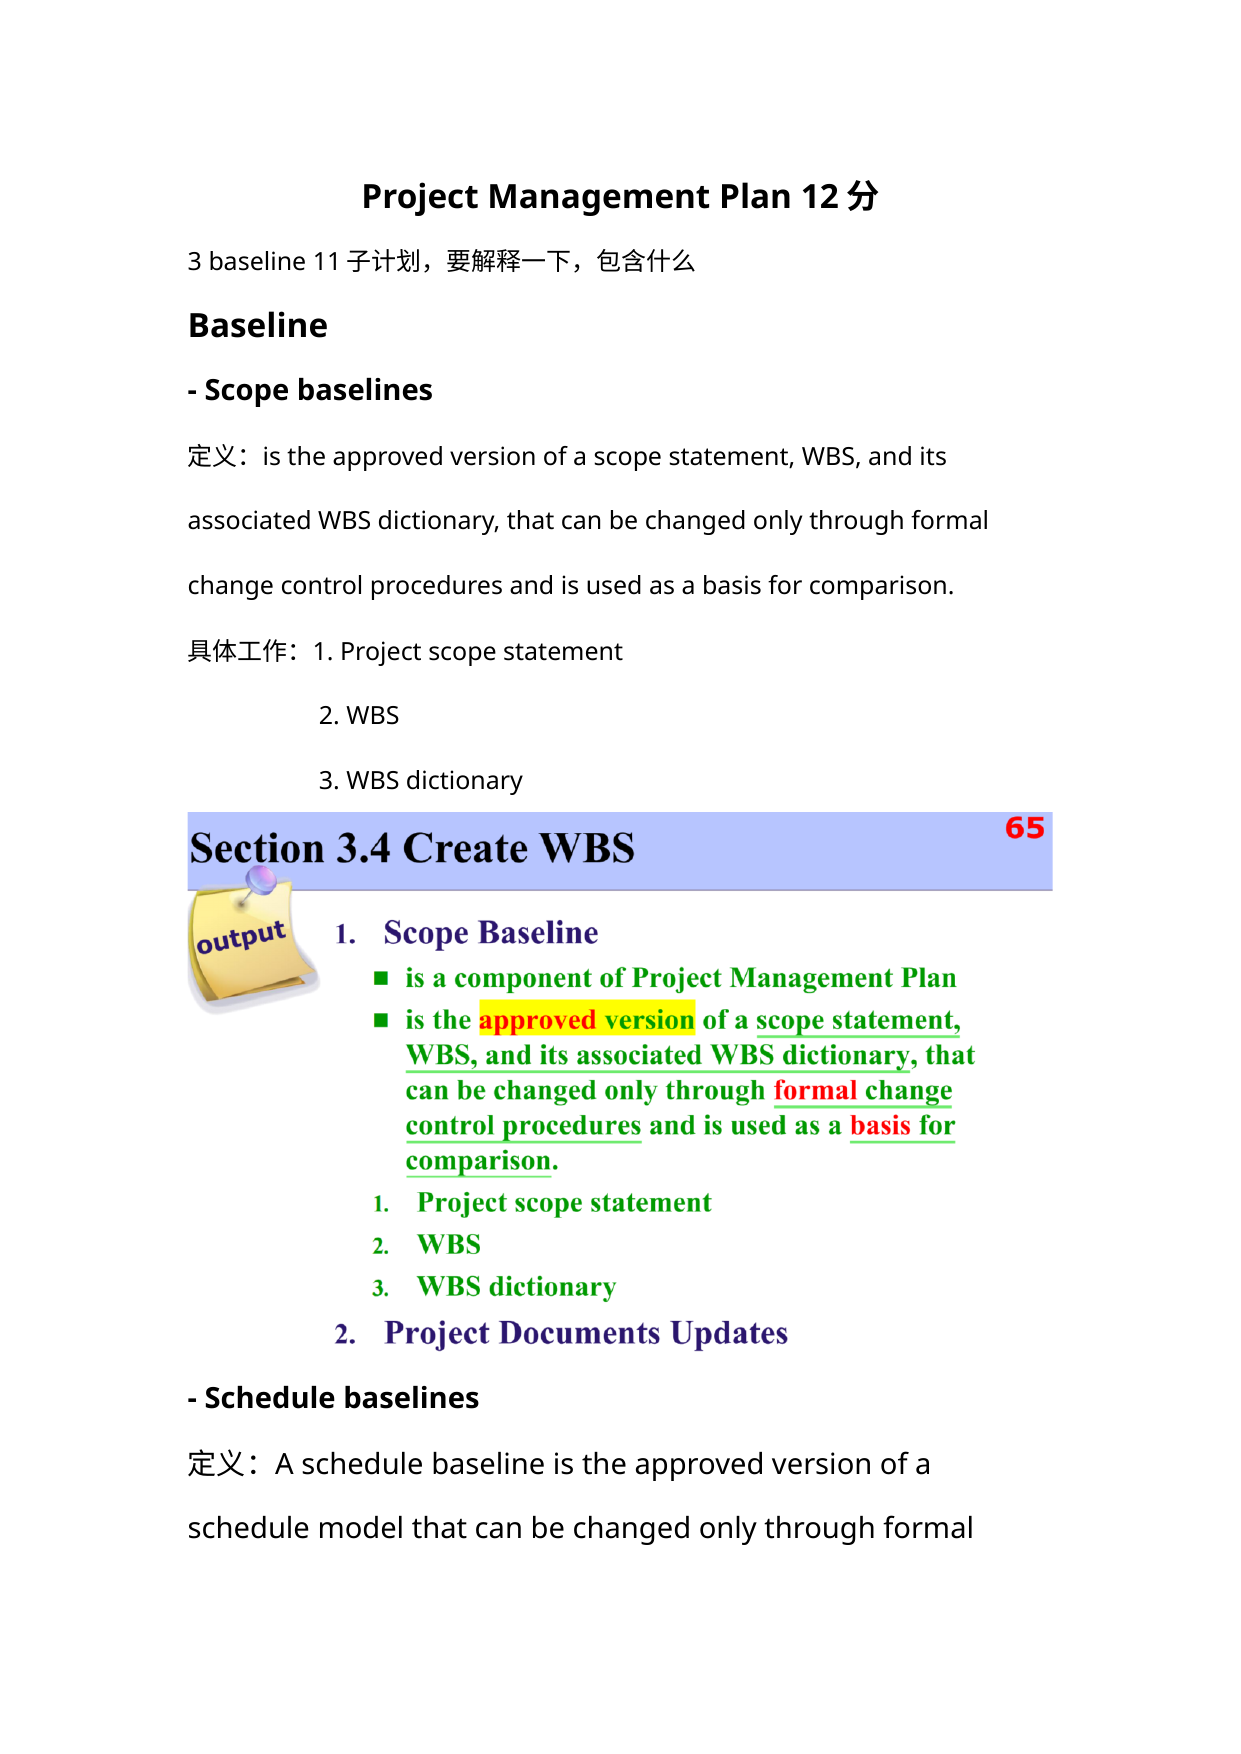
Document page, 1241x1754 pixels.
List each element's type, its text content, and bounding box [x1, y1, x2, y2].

text 具体工作：1. Project scope statement [187, 617, 1053, 682]
text - Schedule baselines [187, 1364, 1053, 1429]
text 3 baseline 11子计划，要解释一下，包含什么 [187, 227, 1053, 292]
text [187, 1429, 1053, 1559]
text - Scope baselines [187, 357, 1053, 422]
text Project Management Plan 12分 [187, 162, 1053, 227]
text Baseline [187, 292, 1053, 357]
text 3. WBS dictionary [275, 747, 1053, 812]
text 2. WBS [275, 682, 1053, 747]
text 定义：is the approved version of a scope statement, WBS, and its associated WBS dictionary, that can be changed only through formal change control procedures and is used as a basis for comparison. [187, 422, 1053, 617]
picture [187, 812, 1053, 1359]
